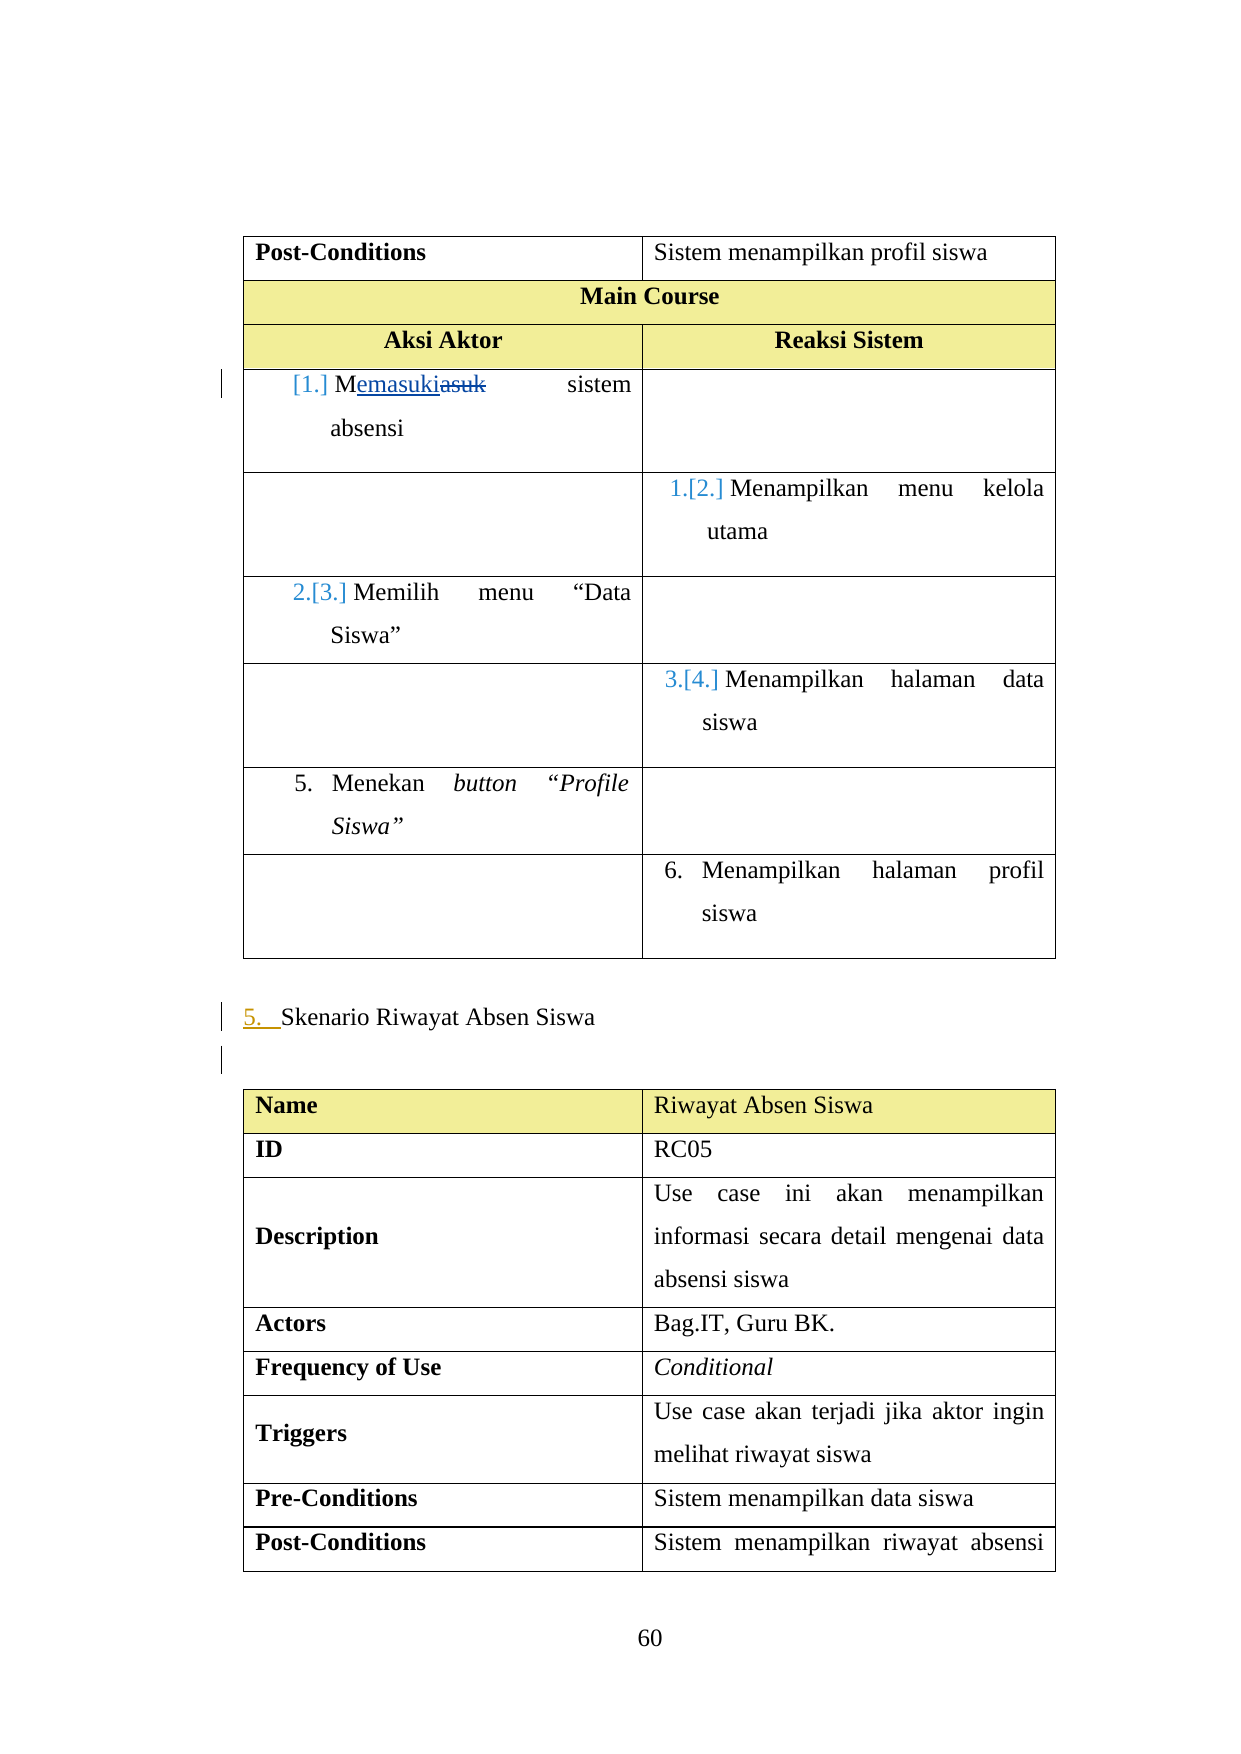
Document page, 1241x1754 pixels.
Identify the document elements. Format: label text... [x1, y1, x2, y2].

table_cell Triggers [244, 1396, 642, 1482]
table_cell [244, 664, 642, 767]
table_cell [643, 577, 1055, 663]
table_cell Post-Conditions [244, 237, 642, 280]
table_cell Aksi Aktor [244, 325, 642, 368]
table_cell Actors [244, 1308, 642, 1351]
table_cell [643, 370, 1055, 472]
table_cell Use case akan terjadi jika aktor ingin melihat riwayat siswa [643, 1396, 1055, 1482]
table_cell Menekan button “Profile Siswa” [244, 768, 642, 854]
table_cell Description [244, 1178, 642, 1307]
table_cell [244, 855, 642, 958]
table_cell Reaksi Sistem [643, 325, 1055, 368]
table_cell Menampilkan menu kelola utama [643, 473, 1055, 576]
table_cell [643, 1528, 1055, 1571]
table_cell M sistem absensi [244, 370, 642, 472]
table_cell RC05 [643, 1134, 1055, 1177]
table_cell Conditional [643, 1352, 1055, 1395]
table_cell Frequency of Use [244, 1352, 642, 1395]
table_cell Menampilkan halaman profil siswa [643, 855, 1055, 958]
list Skenario Riwayat Absen Siswa [243, 1002, 1063, 1031]
table_cell Sistem menampilkan profil siswa [643, 237, 1055, 280]
table_cell Use case ini akan menampilkan informasi secara detail mengenai data absensi siswa [643, 1178, 1055, 1307]
table_header Name [244, 1090, 642, 1133]
table_cell Pre-Conditions [244, 1484, 642, 1526]
table_header Riwayat Absen Siswa [643, 1090, 1055, 1133]
table_cell Memilih menu “Data Siswa” [244, 577, 642, 663]
table_cell [643, 768, 1055, 854]
table_cell Post-Conditions [244, 1528, 642, 1571]
table_cell ID [244, 1134, 642, 1177]
table_cell [244, 473, 642, 576]
table_cell Sistem menampilkan data siswa [643, 1484, 1055, 1526]
table_cell Main Course [244, 281, 1055, 324]
table_cell Bag.IT, Guru BK. [643, 1308, 1055, 1351]
table_cell Menampilkan halaman data siswa [643, 664, 1055, 767]
